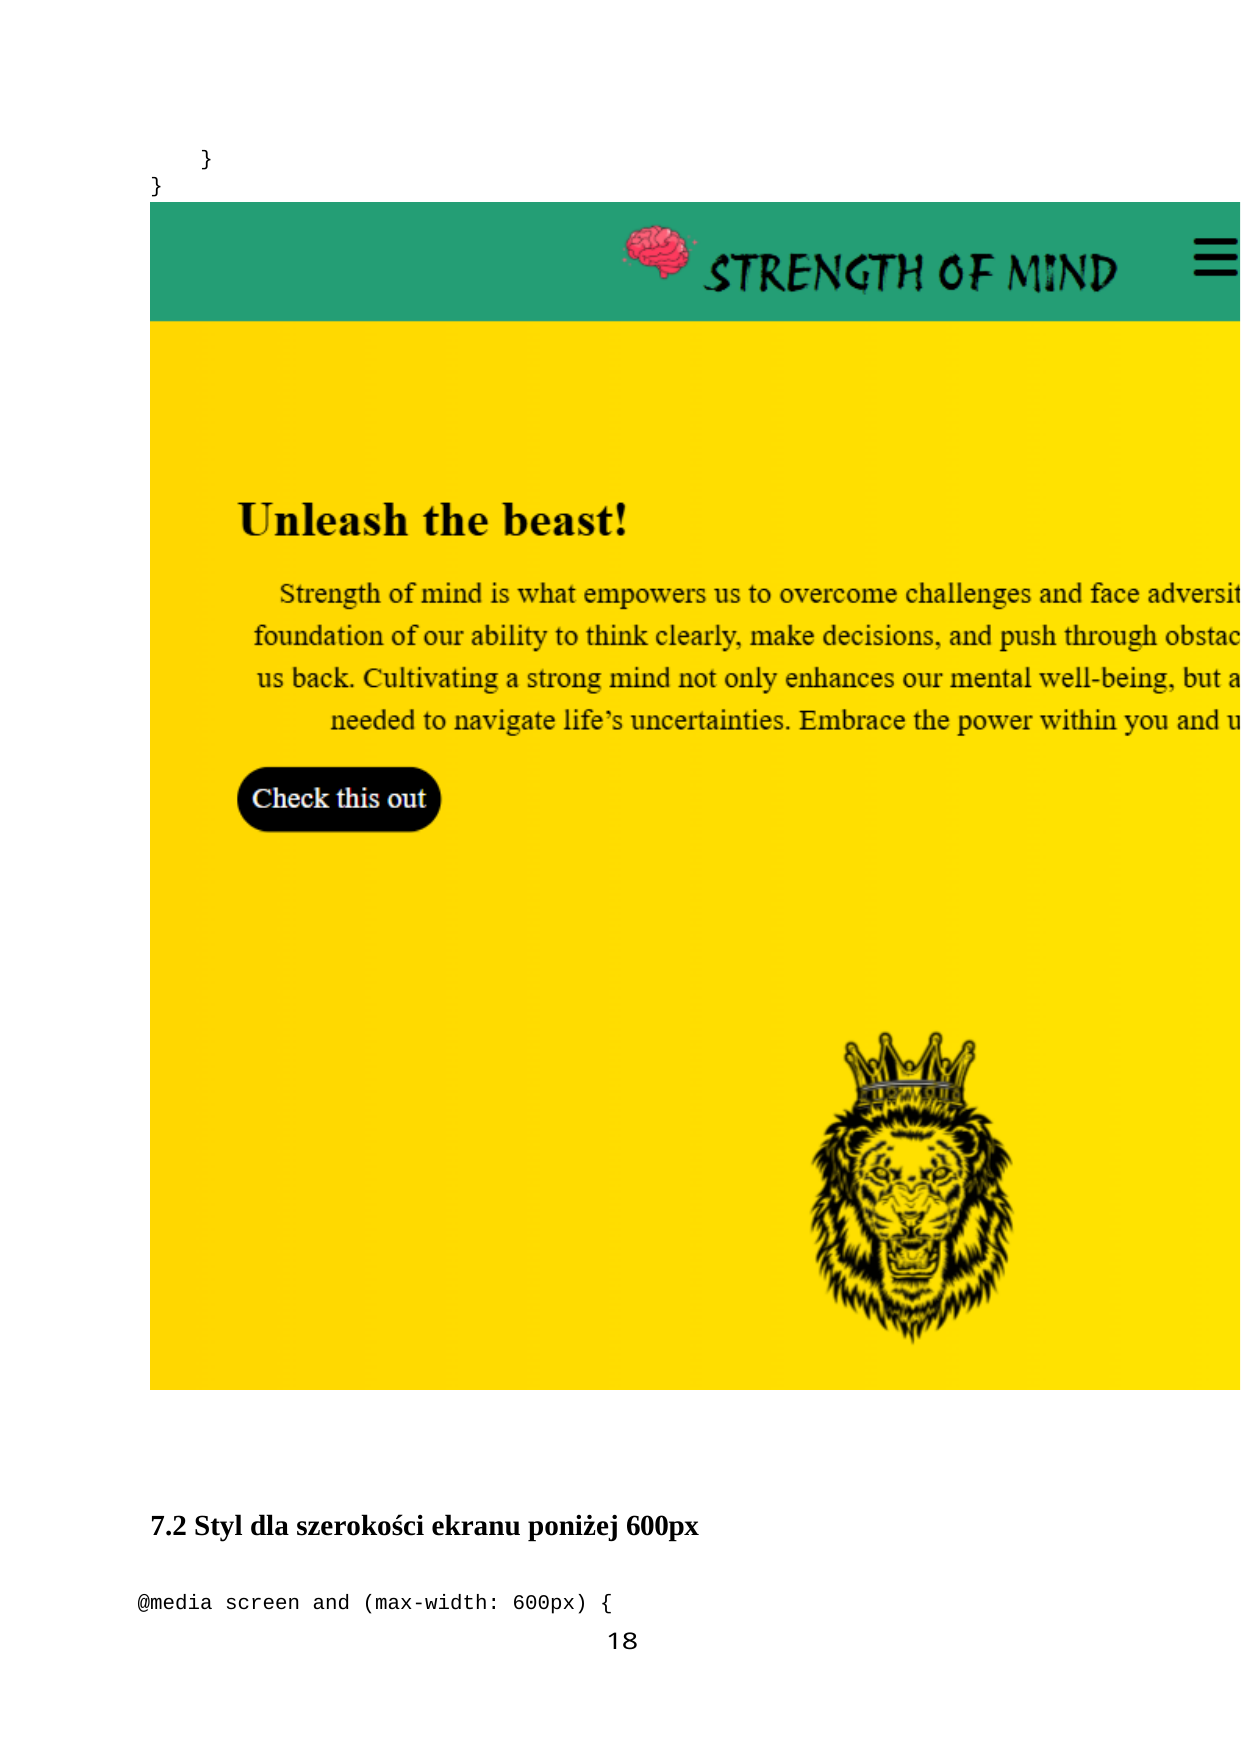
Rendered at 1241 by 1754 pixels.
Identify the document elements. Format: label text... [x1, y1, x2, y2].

subtitle Styl dla szerokości ekranu poniżej 600px [150, 1508, 1103, 1542]
text @media screen and (max-width: 600px) { [137, 1592, 1103, 1615]
picture [150, 202, 1241, 1390]
text } [150, 175, 1103, 199]
text } [200, 148, 1103, 172]
